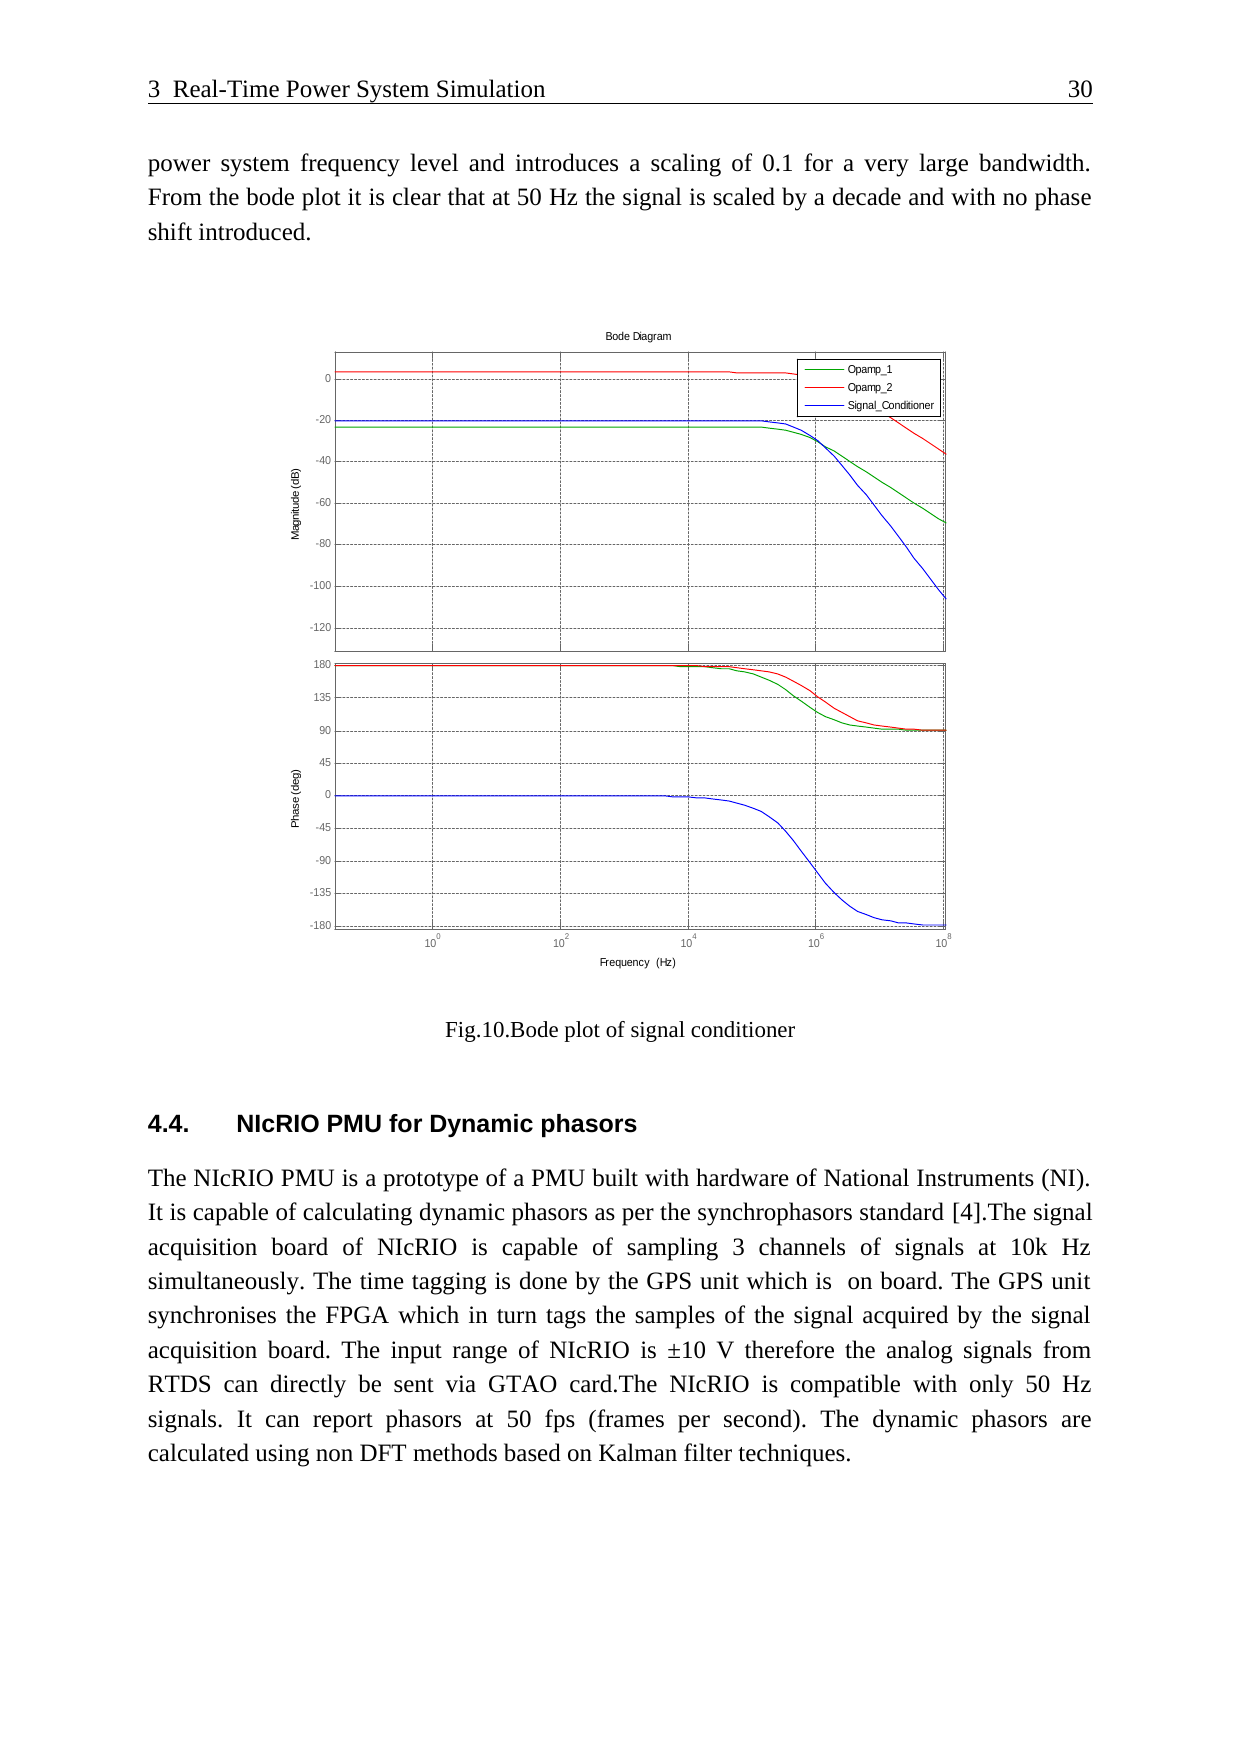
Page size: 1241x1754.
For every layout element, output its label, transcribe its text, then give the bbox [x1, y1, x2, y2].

text Fig.10.Bode plot of signal conditioner [148, 1016, 1093, 1042]
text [148, 148, 1093, 245]
title NIcRIO PMU for Dynamic phasors [148, 1109, 1093, 1138]
text The NIcRIO PMU is a prototype of a PMU built with hardware of National Instruments (NI). It is capable of calculating dynamic phasors as per the synchrophasors standard.The signal acquisition board of NIcRIO is capable of sampling 3 channels of signals at 10k Hz simultaneously. The time tagging is done by the GPS unit which is on board. The GPS unit synchronises the FPGA which in turn tags the samples of the signal acquired by the signal acquisition board. The input range of NIcRIO is ±10 V therefore the analog signals from RTDS can directly be sent via GTAO card.The NIcRIO is compatible with only 50 Hz signals. It can report phasors at 50 fps (frames per second). The dynamic phasors are calculated using non DFT methods based on Kalman filter techniques. [148, 1163, 1093, 1467]
